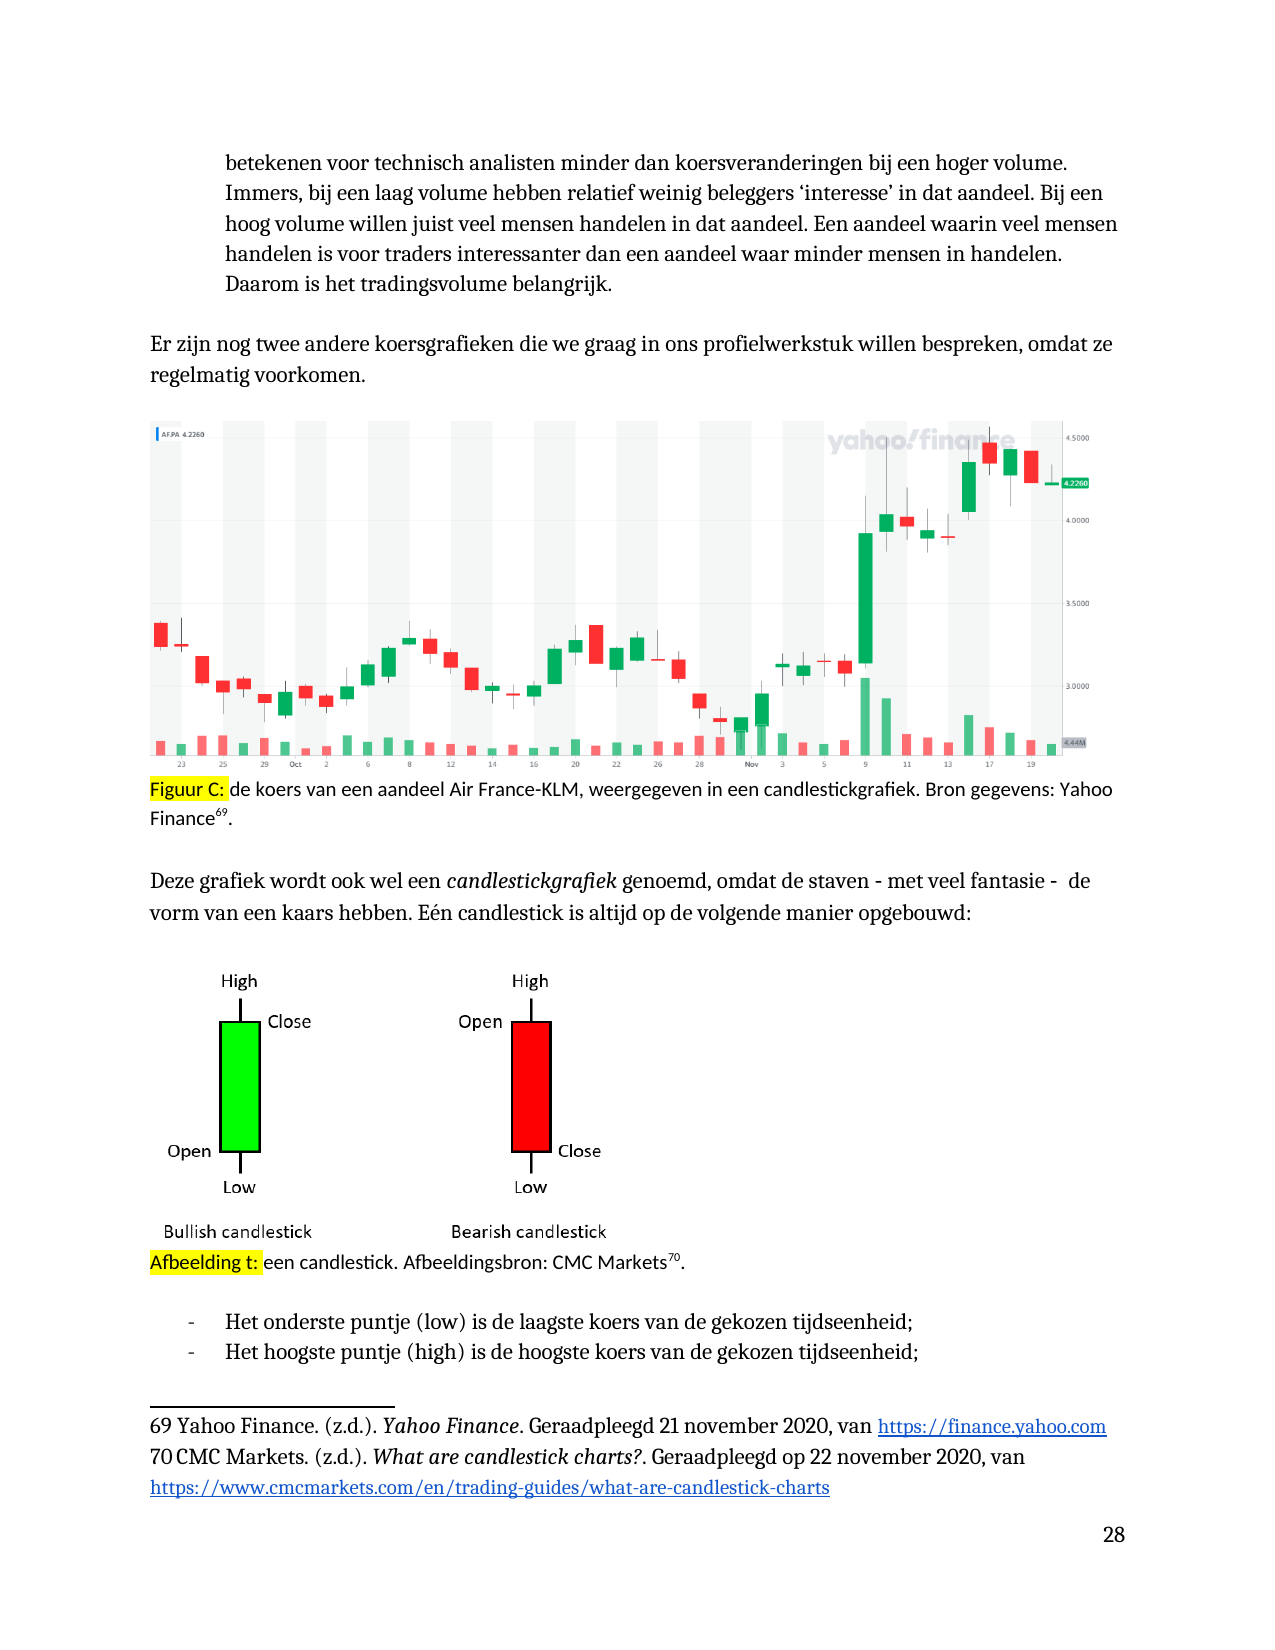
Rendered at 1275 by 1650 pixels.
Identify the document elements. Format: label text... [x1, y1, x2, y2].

text Afbeelding t: een candlestick. Afbeeldingsbron: CMC Markets. [150, 1249, 1125, 1275]
text Figuur C: de koers van een aandeel Air France-KLM, weergegeven in een candlestickgrafiek. Bron gegevens: Yahoo Finance. [150, 776, 1125, 830]
picture [150, 421, 1089, 772]
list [187, 150, 1125, 297]
text Deze grafiek wordt ook wel een candlestickgrafiek genoemd, omdat de staven - met veel fantasie - de vorm van een kaars hebben. Eén candlestick is altijd op de volgende manier opgebouwd: [150, 864, 1125, 926]
list Het onderste puntje (low) is de laagste koers van de gekozen tijdseenheid; [187, 1309, 1125, 1335]
list Het hoogste puntje (high) is de hoogste koers van de gekozen tijdseenheid; [187, 1339, 1125, 1366]
picture [155, 959, 615, 1246]
text Er zijn nog twee andere koersgrafieken die we graag in ons profielwerkstuk willen bespreken, omdat ze regelmatig voorkomen. [150, 331, 1125, 388]
